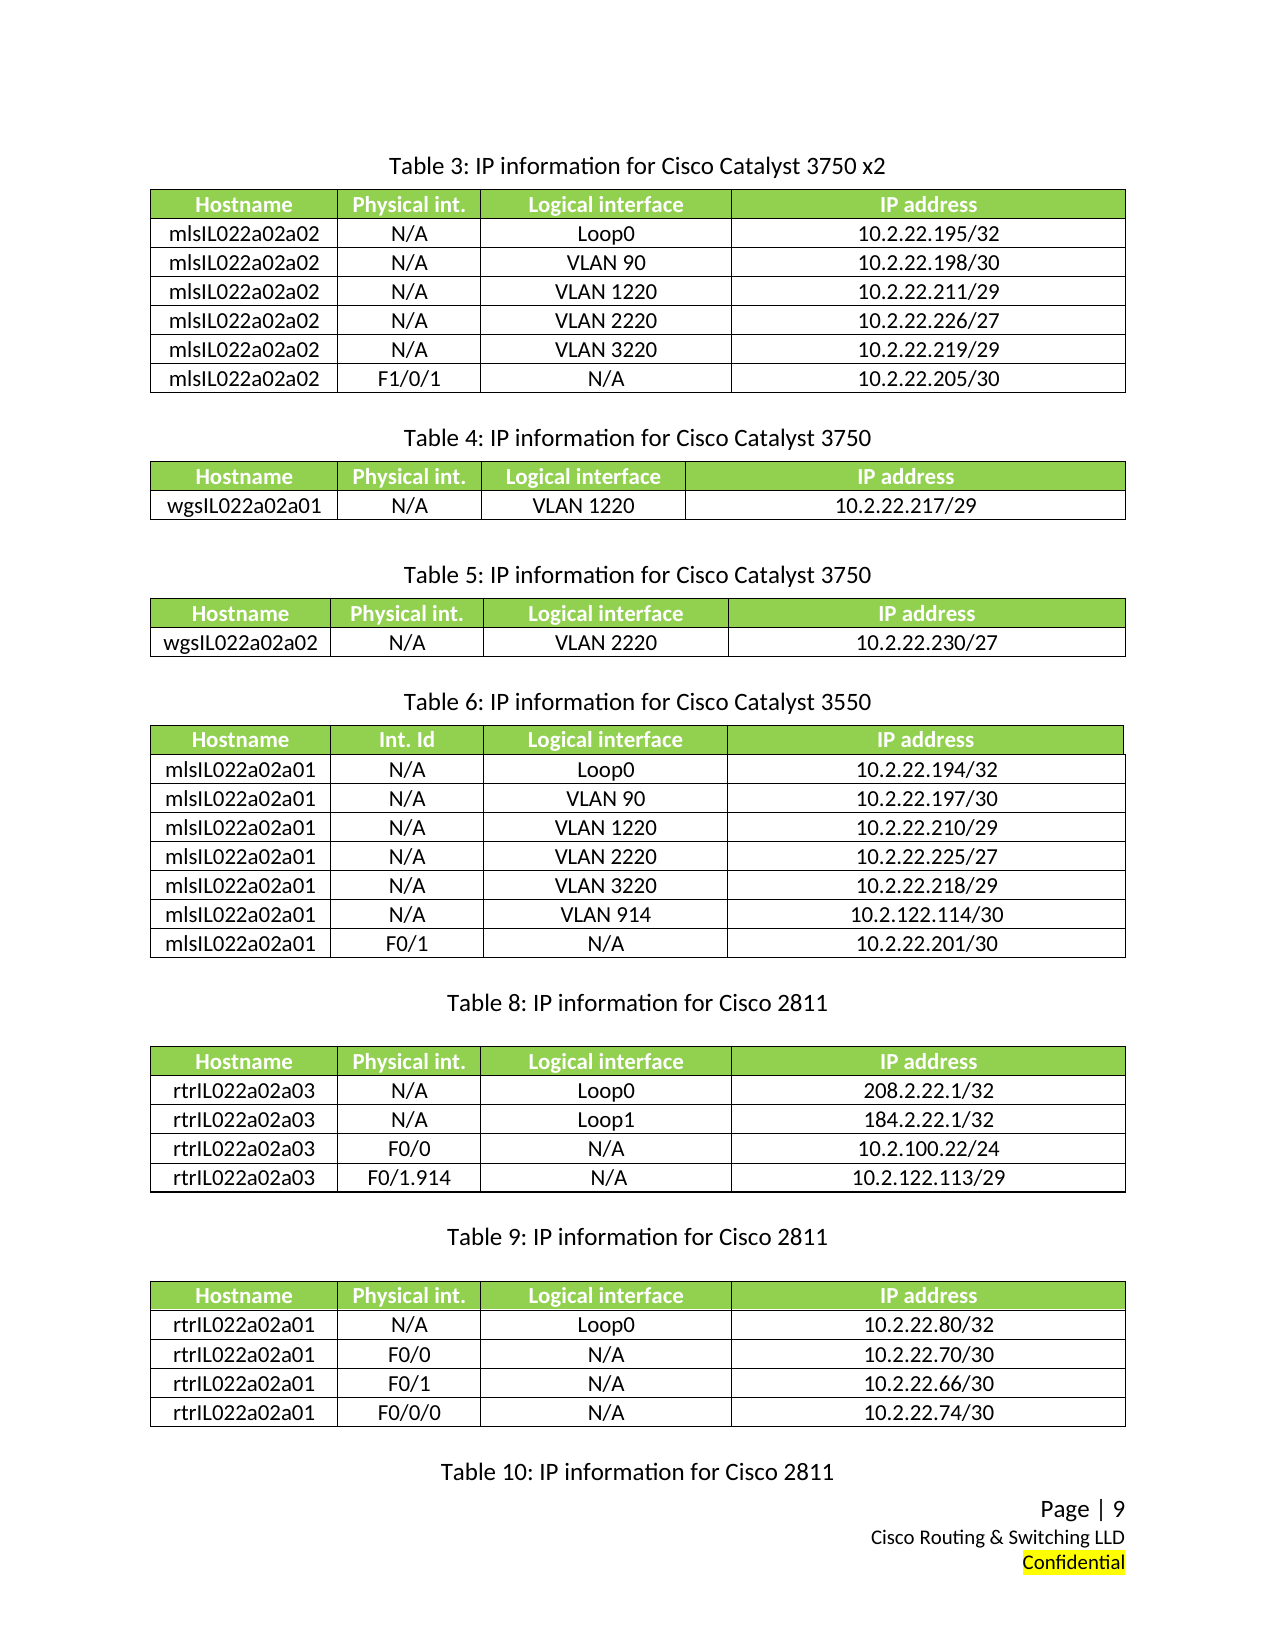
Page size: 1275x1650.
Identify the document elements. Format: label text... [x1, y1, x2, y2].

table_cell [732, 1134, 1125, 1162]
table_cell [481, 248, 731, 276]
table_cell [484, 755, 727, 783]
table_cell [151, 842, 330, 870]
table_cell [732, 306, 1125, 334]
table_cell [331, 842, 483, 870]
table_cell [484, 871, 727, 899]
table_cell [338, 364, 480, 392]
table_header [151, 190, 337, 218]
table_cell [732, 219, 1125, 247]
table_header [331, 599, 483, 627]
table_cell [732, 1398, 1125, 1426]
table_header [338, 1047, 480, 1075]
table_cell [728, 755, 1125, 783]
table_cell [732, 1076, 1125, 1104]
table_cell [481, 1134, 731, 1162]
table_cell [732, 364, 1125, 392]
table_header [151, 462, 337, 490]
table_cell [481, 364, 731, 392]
text Table 8: IP information for Cisco 2811 [150, 987, 1125, 1017]
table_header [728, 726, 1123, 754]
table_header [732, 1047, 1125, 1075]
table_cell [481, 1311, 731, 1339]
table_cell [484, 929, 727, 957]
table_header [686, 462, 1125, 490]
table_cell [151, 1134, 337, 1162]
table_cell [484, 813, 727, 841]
text Table 10: IP information for Cisco 2811 [150, 1456, 1125, 1486]
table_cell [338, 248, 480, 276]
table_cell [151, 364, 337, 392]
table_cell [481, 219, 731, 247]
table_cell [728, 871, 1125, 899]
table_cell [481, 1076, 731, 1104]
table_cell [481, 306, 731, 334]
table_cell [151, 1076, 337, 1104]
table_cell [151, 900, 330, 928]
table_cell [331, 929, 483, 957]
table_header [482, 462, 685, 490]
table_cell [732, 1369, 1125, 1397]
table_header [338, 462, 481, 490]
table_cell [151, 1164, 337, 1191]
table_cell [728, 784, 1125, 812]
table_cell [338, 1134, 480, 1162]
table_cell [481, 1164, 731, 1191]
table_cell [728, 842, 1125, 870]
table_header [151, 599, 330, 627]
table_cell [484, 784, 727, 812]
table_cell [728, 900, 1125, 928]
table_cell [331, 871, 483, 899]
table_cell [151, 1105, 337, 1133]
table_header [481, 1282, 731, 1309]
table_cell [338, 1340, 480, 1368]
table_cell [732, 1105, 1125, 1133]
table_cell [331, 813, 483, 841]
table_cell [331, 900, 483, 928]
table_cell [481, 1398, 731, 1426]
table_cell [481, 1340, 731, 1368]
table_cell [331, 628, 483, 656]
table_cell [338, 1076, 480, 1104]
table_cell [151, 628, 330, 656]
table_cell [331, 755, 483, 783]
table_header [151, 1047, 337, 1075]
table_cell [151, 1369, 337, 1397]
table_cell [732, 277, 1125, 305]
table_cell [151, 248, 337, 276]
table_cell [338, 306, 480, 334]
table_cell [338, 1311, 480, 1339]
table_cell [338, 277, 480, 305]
text Table 9: IP information for Cisco 2811 [150, 1221, 1125, 1252]
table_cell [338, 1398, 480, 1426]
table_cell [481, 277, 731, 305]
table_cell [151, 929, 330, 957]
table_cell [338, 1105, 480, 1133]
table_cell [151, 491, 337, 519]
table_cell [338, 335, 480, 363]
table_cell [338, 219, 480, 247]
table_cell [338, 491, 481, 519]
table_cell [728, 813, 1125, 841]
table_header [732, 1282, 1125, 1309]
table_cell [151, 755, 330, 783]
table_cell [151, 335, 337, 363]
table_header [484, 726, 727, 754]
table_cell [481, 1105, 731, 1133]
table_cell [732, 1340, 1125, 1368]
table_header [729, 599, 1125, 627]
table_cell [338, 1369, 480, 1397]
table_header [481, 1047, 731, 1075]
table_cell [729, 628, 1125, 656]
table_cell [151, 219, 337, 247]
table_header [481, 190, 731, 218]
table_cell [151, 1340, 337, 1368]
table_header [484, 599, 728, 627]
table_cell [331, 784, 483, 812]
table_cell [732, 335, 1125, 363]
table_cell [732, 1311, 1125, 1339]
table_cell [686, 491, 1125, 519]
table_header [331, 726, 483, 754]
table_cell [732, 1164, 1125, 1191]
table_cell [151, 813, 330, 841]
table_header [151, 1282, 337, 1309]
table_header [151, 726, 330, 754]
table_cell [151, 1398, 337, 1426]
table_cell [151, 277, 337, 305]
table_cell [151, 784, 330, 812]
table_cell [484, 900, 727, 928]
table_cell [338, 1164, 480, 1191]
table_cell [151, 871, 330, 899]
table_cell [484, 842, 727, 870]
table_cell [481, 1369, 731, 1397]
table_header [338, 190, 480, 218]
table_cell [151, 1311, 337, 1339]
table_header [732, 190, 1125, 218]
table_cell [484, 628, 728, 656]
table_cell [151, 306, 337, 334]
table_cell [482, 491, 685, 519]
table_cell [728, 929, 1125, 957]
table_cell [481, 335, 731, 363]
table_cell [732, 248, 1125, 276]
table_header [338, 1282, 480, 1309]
